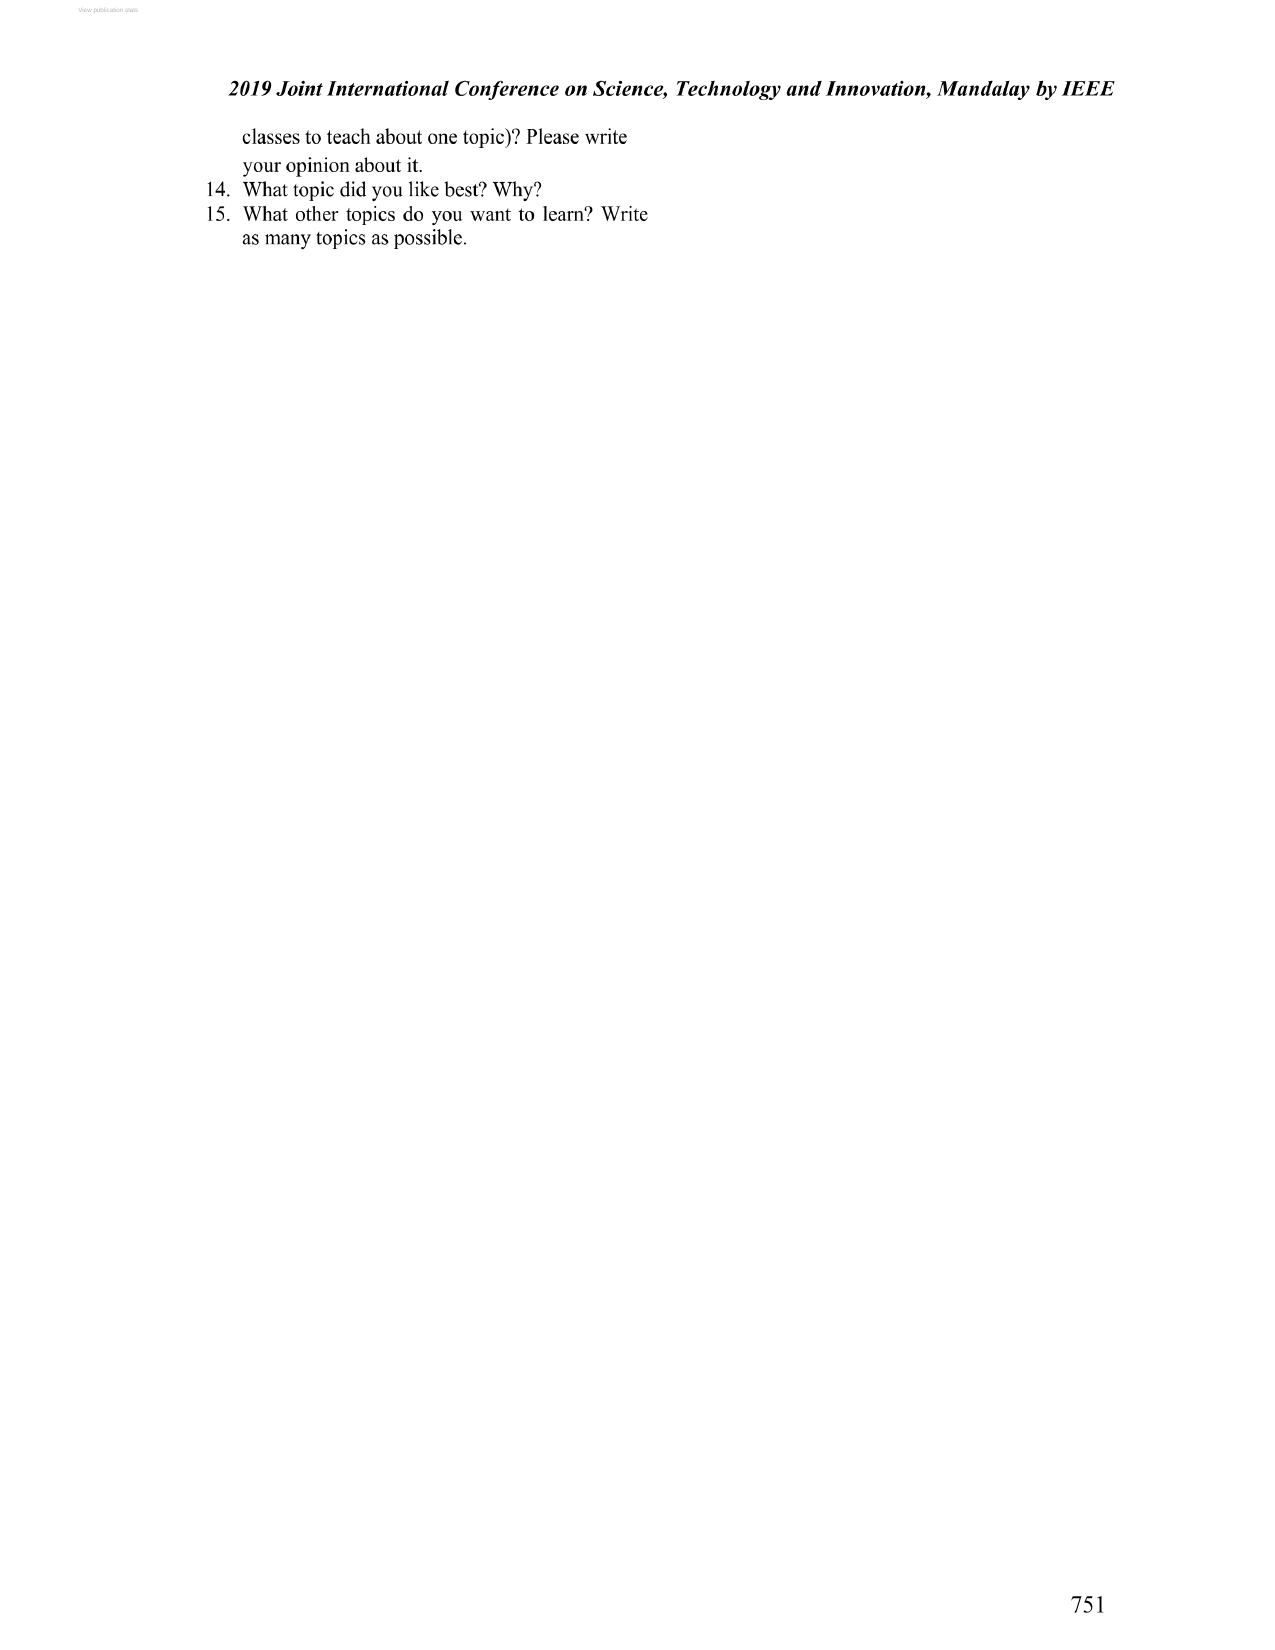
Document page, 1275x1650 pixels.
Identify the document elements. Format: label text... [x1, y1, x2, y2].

picture [227, 79, 1115, 100]
picture [1070, 1595, 1105, 1613]
picture [206, 156, 648, 226]
picture [241, 126, 628, 148]
picture [241, 229, 467, 251]
